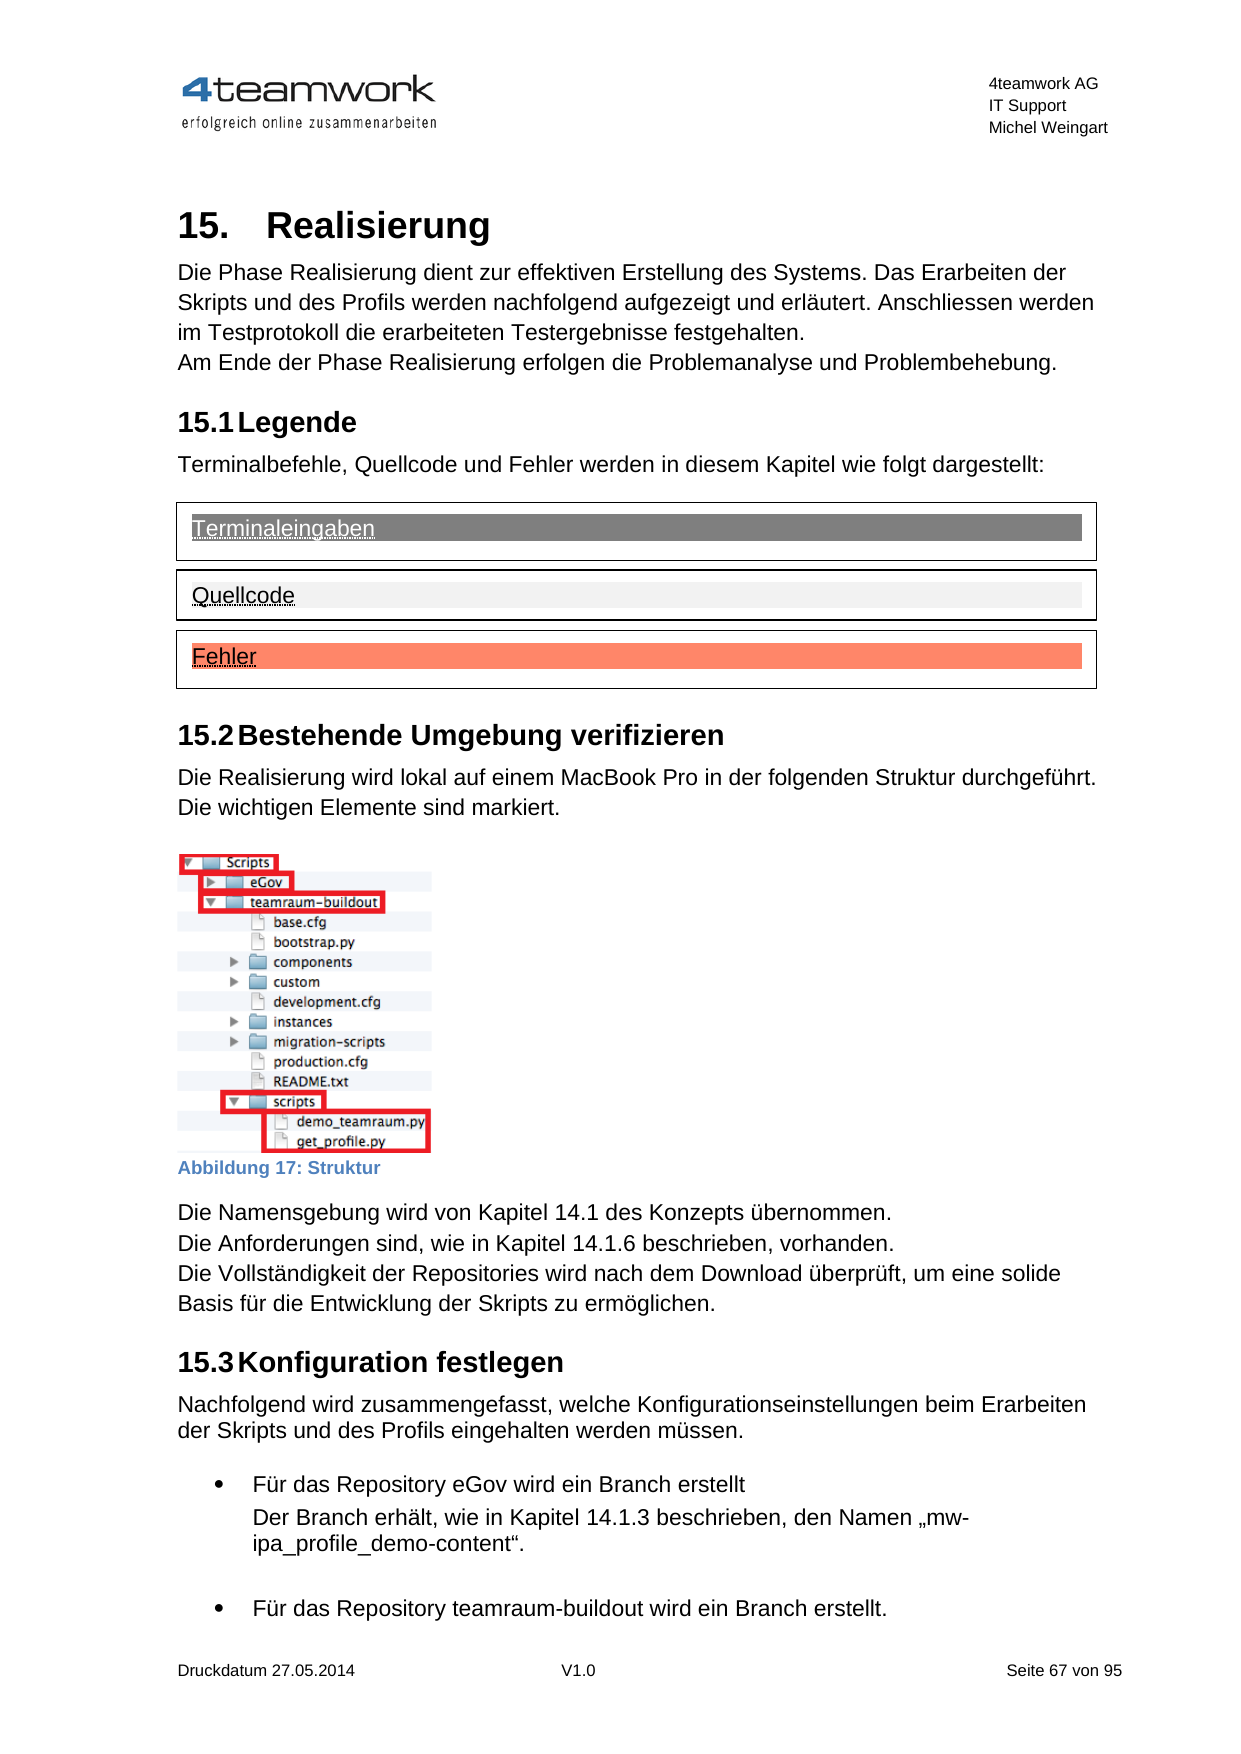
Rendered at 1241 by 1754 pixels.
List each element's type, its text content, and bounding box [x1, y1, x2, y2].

subtitle Realisierung [177, 203, 1122, 246]
subtitle Bestehende Umgebung verifizieren [177, 718, 1122, 751]
text Die Vollständigkeit der Repositories wird nach dem Download überprüft, um eine solide Basis für die Entwicklung der Skripts zu ermöglichen. [177, 1260, 1122, 1316]
text Die Namensgebung wird von Kapitel 14.1 des Konzepts übernommen. [177, 1199, 1122, 1226]
picture [177, 69, 440, 134]
list Für das Repository teamraum-buildout wird ein Branch erstellt. [215, 1595, 1122, 1621]
subtitle Konfiguration festlegen [177, 1345, 1122, 1379]
text Der Branch erhält, wie in Kapitel 14.1.3 beschrieben, den Namen „mw-ipa_profile_demo-content“. [252, 1503, 1122, 1556]
text Die Phase Realisierung dient zur effektiven Erstellung des Systems. Das Erarbeiten der Skripts und des Profils werden nachfolgend aufgezeigt und erläutert. Anschliessen werden im Testprotokoll die erarbeiteten Testergebnisse festgehalten. [177, 259, 1122, 346]
text Nachfolgend wird zusammengefasst, welche Konfigurationseinstellungen beim Erarbeiten der Skripts und des Profils eingehalten werden müssen. [177, 1391, 1122, 1444]
text Die Realisierung wird lokal auf einem MacBook Pro in der folgenden Struktur durchgeführt. Die wichtigen Elemente sind markiert. [177, 764, 1122, 820]
text Terminalbefehle, Quellcode und Fehler werden in diesem Kapitel wie folgt dargestellt: [177, 451, 1122, 477]
list Für das Repository eGov wird ein Branch erstellt [215, 1471, 1122, 1497]
subtitle Legende [177, 404, 1122, 438]
picture [177, 854, 432, 1153]
text Am Ende der Phase Realisierung erfolgen die Problemanalyse und Problembehebung. [177, 349, 1122, 376]
text Die Anforderungen sind, wie in Kapitel 14.1.6 beschrieben, vorhanden. [177, 1229, 1122, 1256]
